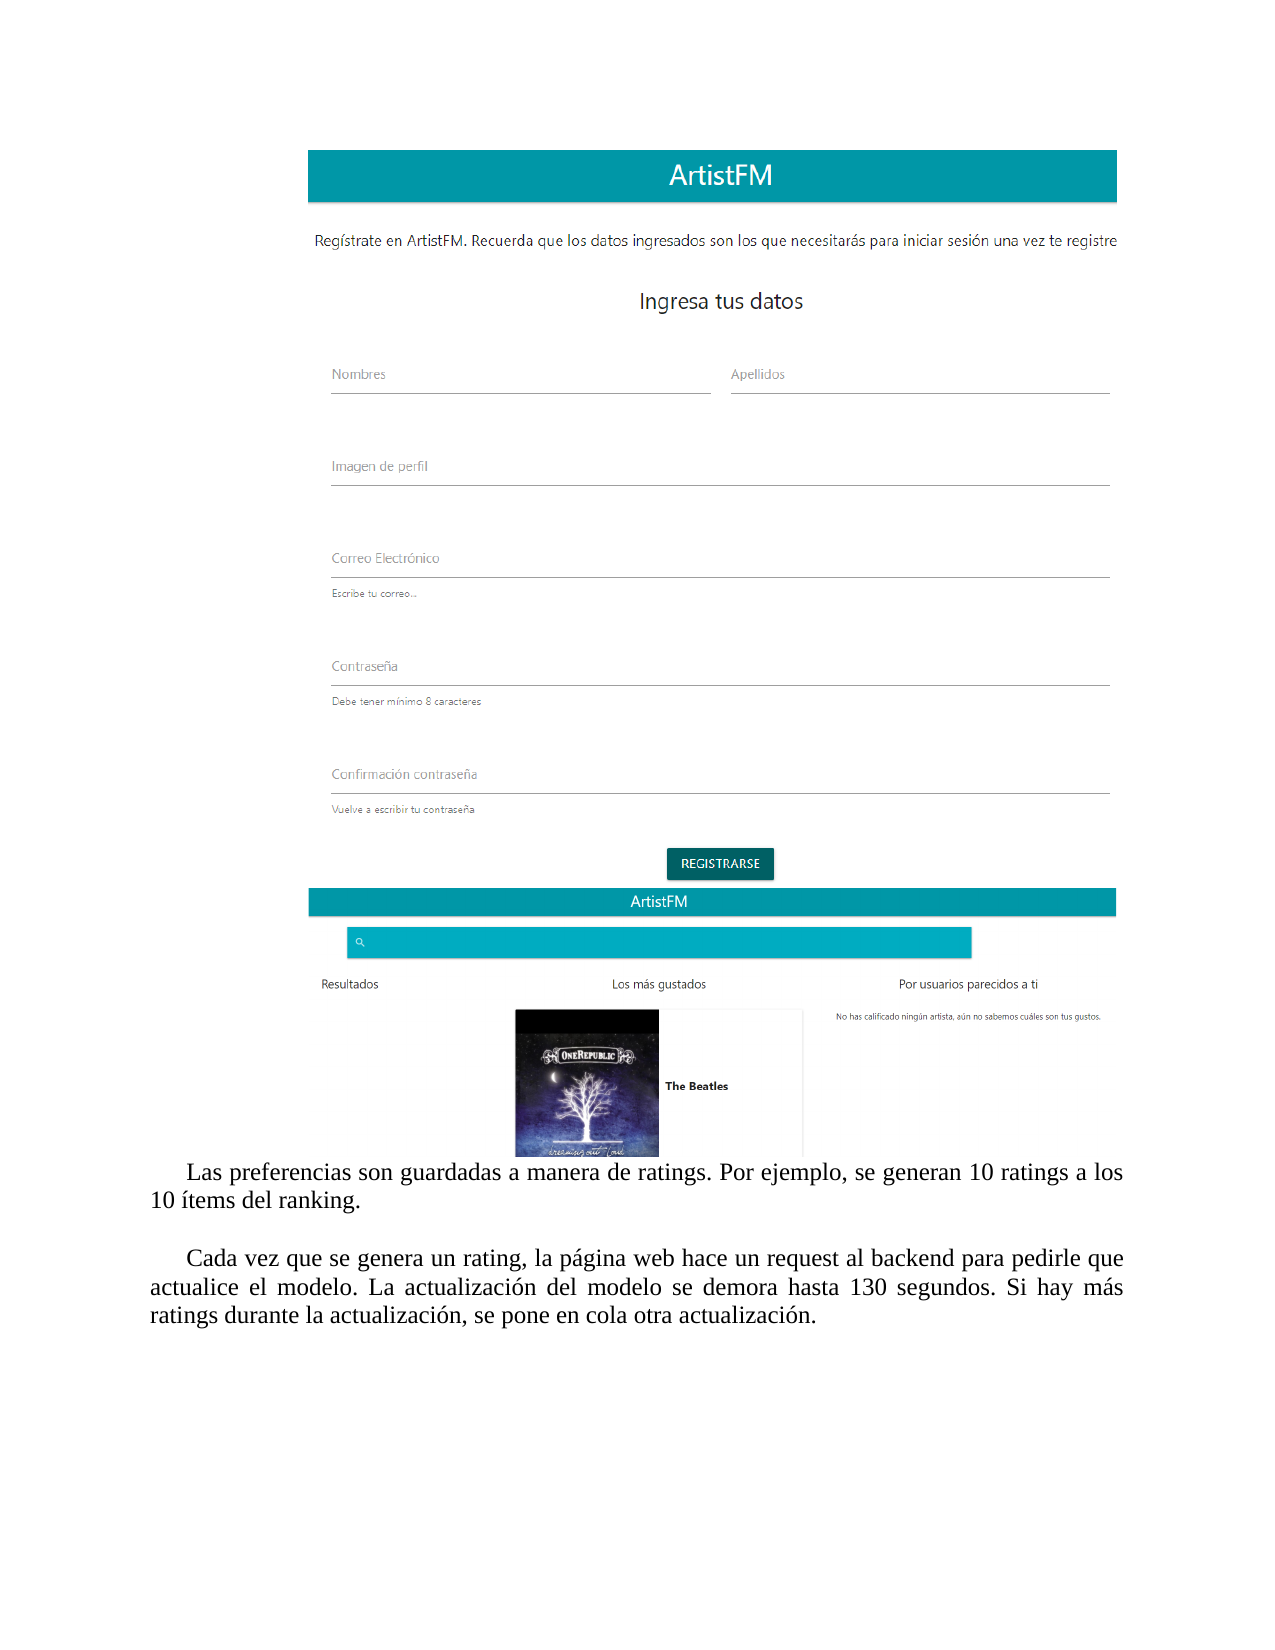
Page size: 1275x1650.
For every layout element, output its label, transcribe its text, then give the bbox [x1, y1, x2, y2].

text Las preferencias son guardadas a manera de ratings. Por ejemplo, se generan 10 ratings a los 10 ítems del ranking. [150, 1157, 1125, 1214]
text Cada vez que se genera un rating, la página web hace un request al backend para pedirle que actualice el modelo. La actualización del modelo se demora hasta 130 segundos. Si hay más ratings durante la actualización, se pone en cola otra actualización. [150, 1243, 1125, 1329]
picture [308, 150, 1117, 1157]
